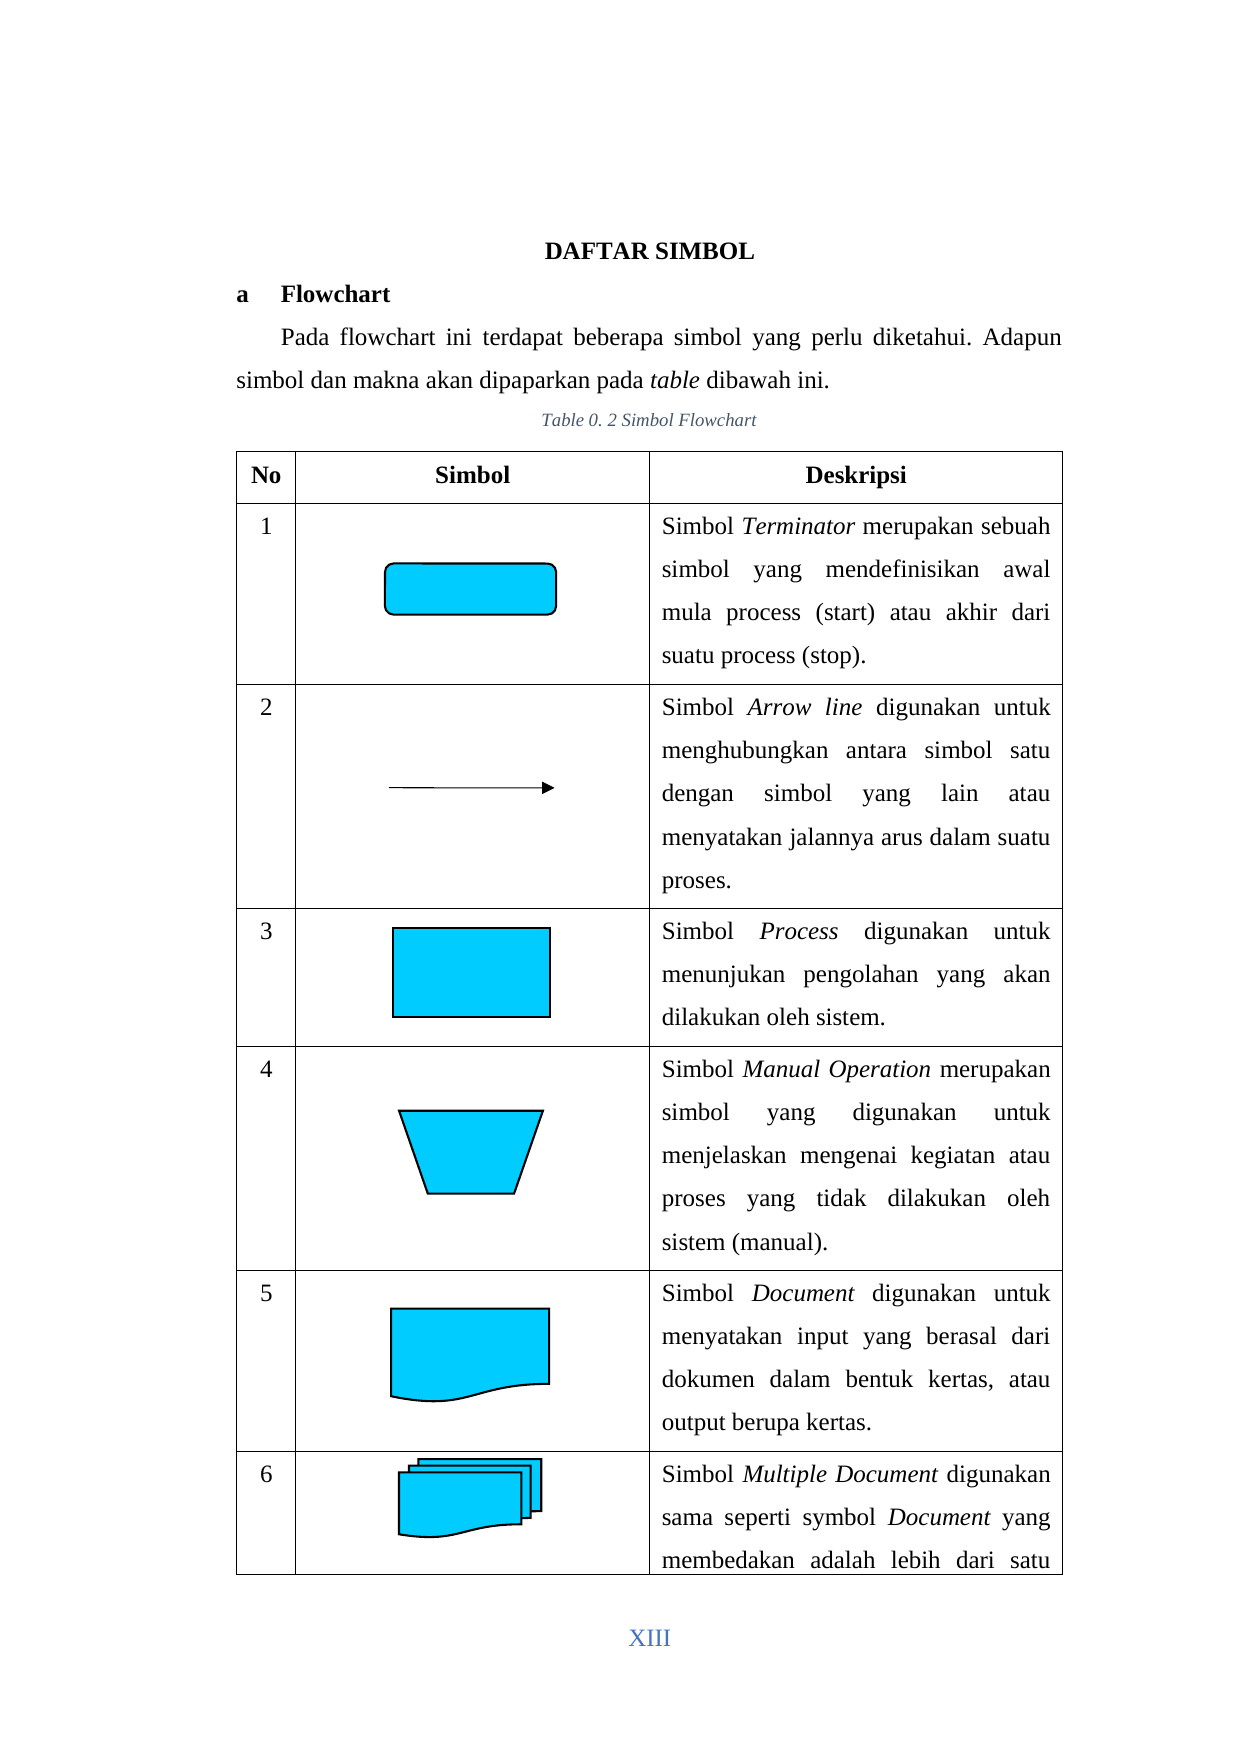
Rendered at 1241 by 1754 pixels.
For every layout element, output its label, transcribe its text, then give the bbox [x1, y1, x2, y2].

table_header Deskripsi [650, 452, 1062, 503]
table_cell 3 [237, 909, 295, 1046]
table_cell 5 [237, 1271, 295, 1451]
table_cell [296, 685, 649, 908]
table_cell Simbol Terminator merupakan sebuah simbol yang mendefinisikan awal mula process (start) atau akhir dari suatu process (stop). [650, 504, 1062, 684]
table_cell 6 [237, 1452, 295, 1574]
table_cell Simbol Process digunakan untuk menunjukan pengolahan yang akan dilakukan oleh sistem. [650, 909, 1062, 1046]
table_cell 2 [237, 685, 295, 908]
table_cell [296, 1271, 649, 1451]
table_cell 1 [237, 504, 295, 684]
table_cell Simbol Arrow line digunakan untuk menghubungkan antara simbol satu dengan simbol yang lain atau menyatakan jalannya arus dalam suatu proses. [650, 685, 1062, 908]
text Table 0. 2 Simbol Flowchart [236, 409, 1063, 430]
table_cell [296, 909, 649, 1046]
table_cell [650, 1452, 1062, 1574]
subtitle DAFTAR SIMBOL [236, 236, 1063, 265]
table_header No [237, 452, 295, 503]
list Flowchart [236, 279, 1063, 308]
table_cell [296, 1452, 649, 1574]
table_cell Simbol Manual Operation merupakan simbol yang digunakan untuk menjelaskan mengenai kegiatan atau proses yang tidak dilakukan oleh sistem (manual). [650, 1047, 1062, 1269]
table_cell [296, 1047, 649, 1269]
text Pada flowchart ini terdapat beberapa simbol yang perlu diketahui. Adapun simbol dan makna akan dipaparkan pada table dibawah ini. [236, 322, 1063, 394]
table_header Simbol [296, 452, 649, 503]
table_cell Simbol Document digunakan untuk menyatakan input yang berasal dari dokumen dalam bentuk kertas, atau output berupa kertas. [650, 1271, 1062, 1451]
table_cell [296, 504, 649, 684]
table_cell 4 [237, 1047, 295, 1269]
